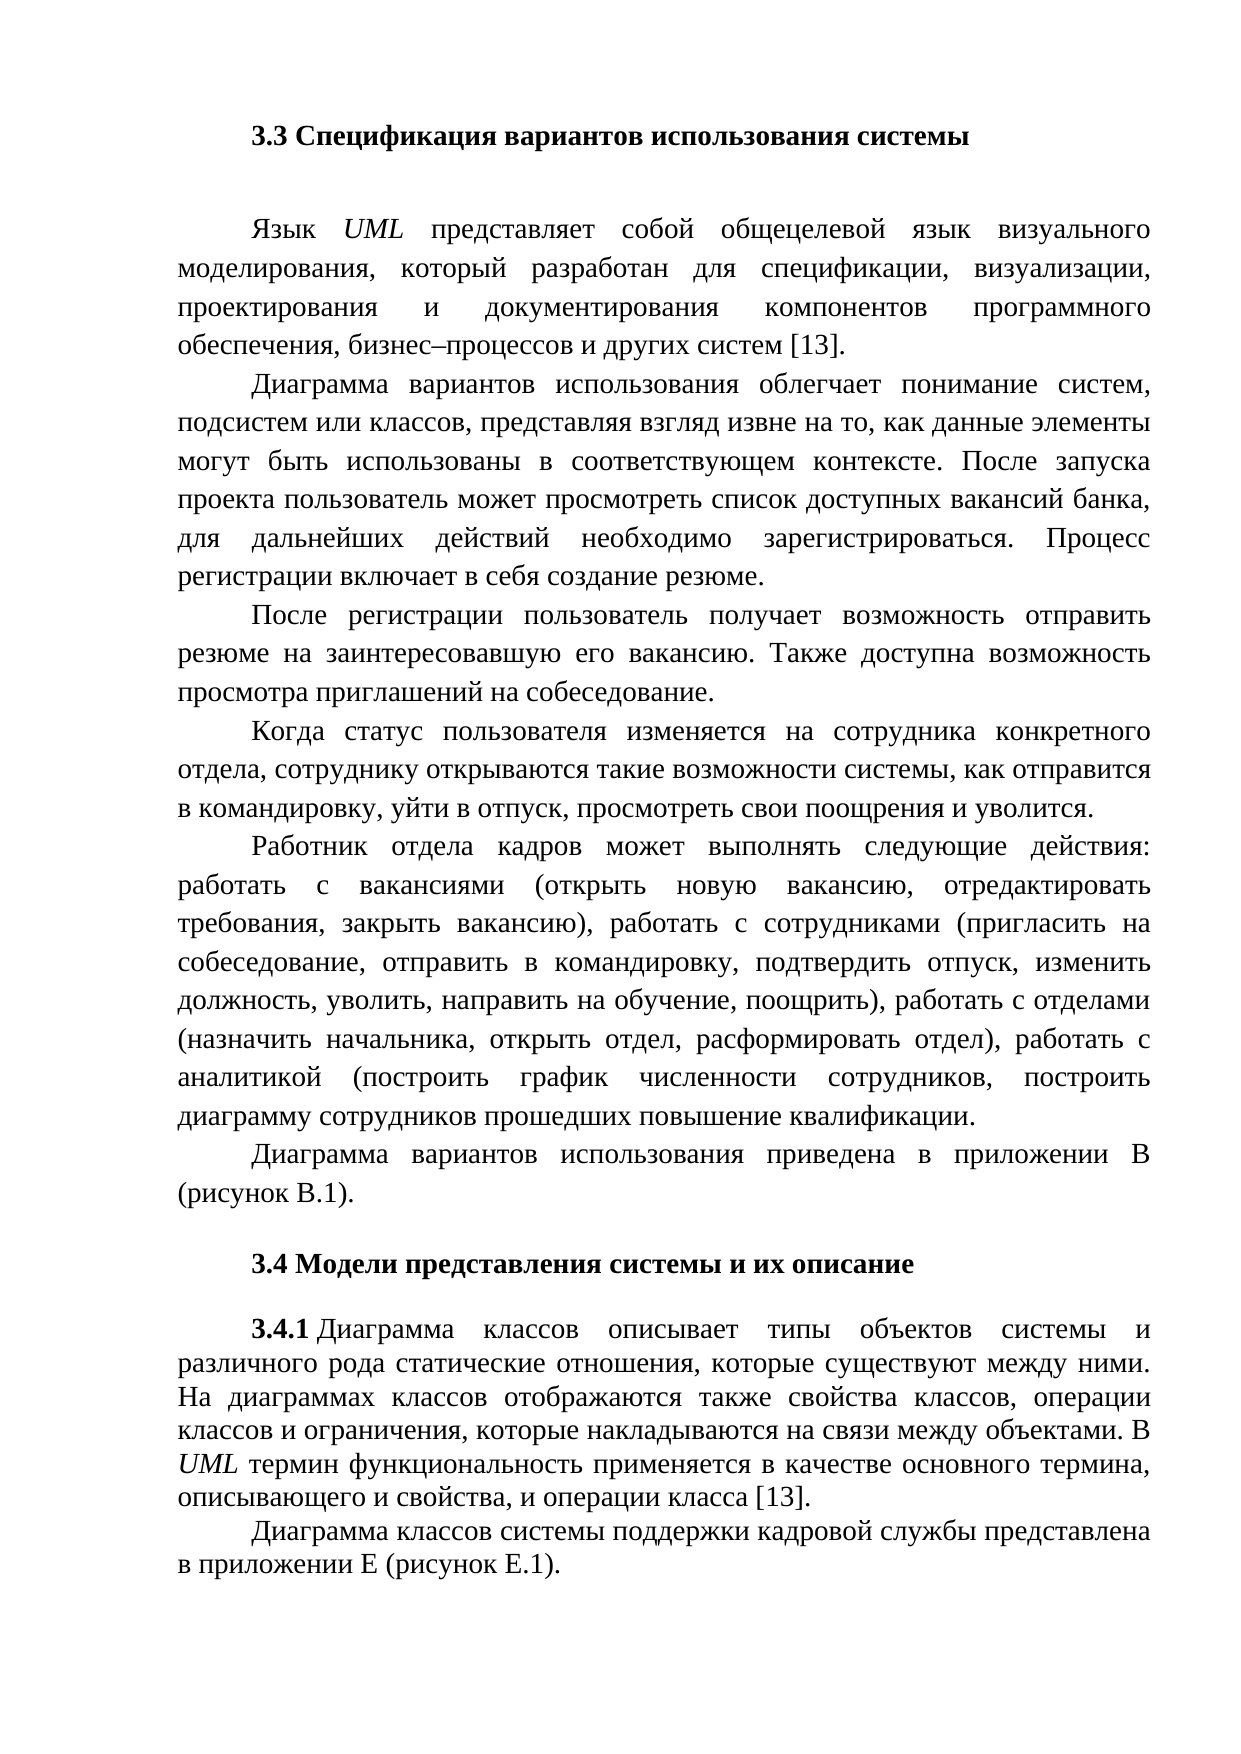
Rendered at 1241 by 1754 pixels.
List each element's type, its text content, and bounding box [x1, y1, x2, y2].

text Диаграмма вариантов использования приведена в приложении В (рисунок В.1). [177, 1137, 1152, 1209]
list Диаграмма классов системы поддержки кадровой службы представлена в приложении Е (рисунок Е.1). [177, 1513, 1152, 1580]
text После регистрации пользователь получает возможность отправить резюме на заинтересовавшую его вакансию. Также доступна возможность просмотра приглашений на собеседование. [177, 597, 1152, 708]
subtitle 3.4 Модели представления системы и их описание [251, 1246, 1152, 1279]
subtitle 3.3 Спецификация вариантов использования системы [251, 118, 1152, 152]
text Работник отдела кадров может выполнять следующие действия: работать с вакансиями (открыть новую вакансию, отредактировать требования, закрыть вакансию), работать с сотрудниками (пригласить на собеседование, отправить в командировку, подтвердить отпуск, изменить должность, уволить, направить на обучение, поощрить), работать с отделами (назначить начальника, открыть отдел, расформировать отдел), работать с аналитикой (построить график численности сотрудников, построить диаграмму сотрудников прошедших повышение квалификации. [177, 828, 1152, 1132]
text Диаграмма вариантов использования облегчает понимание систем, подсистем или классов, представляя взгляд извне на то, как данные элементы могут быть использованы в соответствующем контексте. После запуска проекта пользователь может просмотреть список доступных вакансий банка, для дальнейших действий необходимо зарегистрироваться. Процесс регистрации включает в себя создание резюме. [177, 366, 1152, 592]
text Язык UML представляет собой общецелевой язык визуального моделирования, который разработан для спецификации, визуализации, проектирования и документирования компонентов программного обеспечения, бизнес–процессов и других систем [13]. [177, 212, 1152, 361]
subtitle 3.4.1 Диаграмма классов описывает типы объектов системы и различного рода статические отношения, которые существуют между ними. На диаграммах классов отображаются также свойства классов, операции классов и ограничения, которые накладываются на связи между объектами. В UML термин функциональность применяется в качестве основного термина, описывающего и свойства, и операции класса [13]. [177, 1312, 1152, 1513]
text Когда статус пользователя изменяется на сотрудника конкретного отдела, сотруднику открываются такие возможности системы, как отправится в командировку, уйти в отпуск, просмотреть свои поощрения и уволится. [177, 713, 1152, 823]
